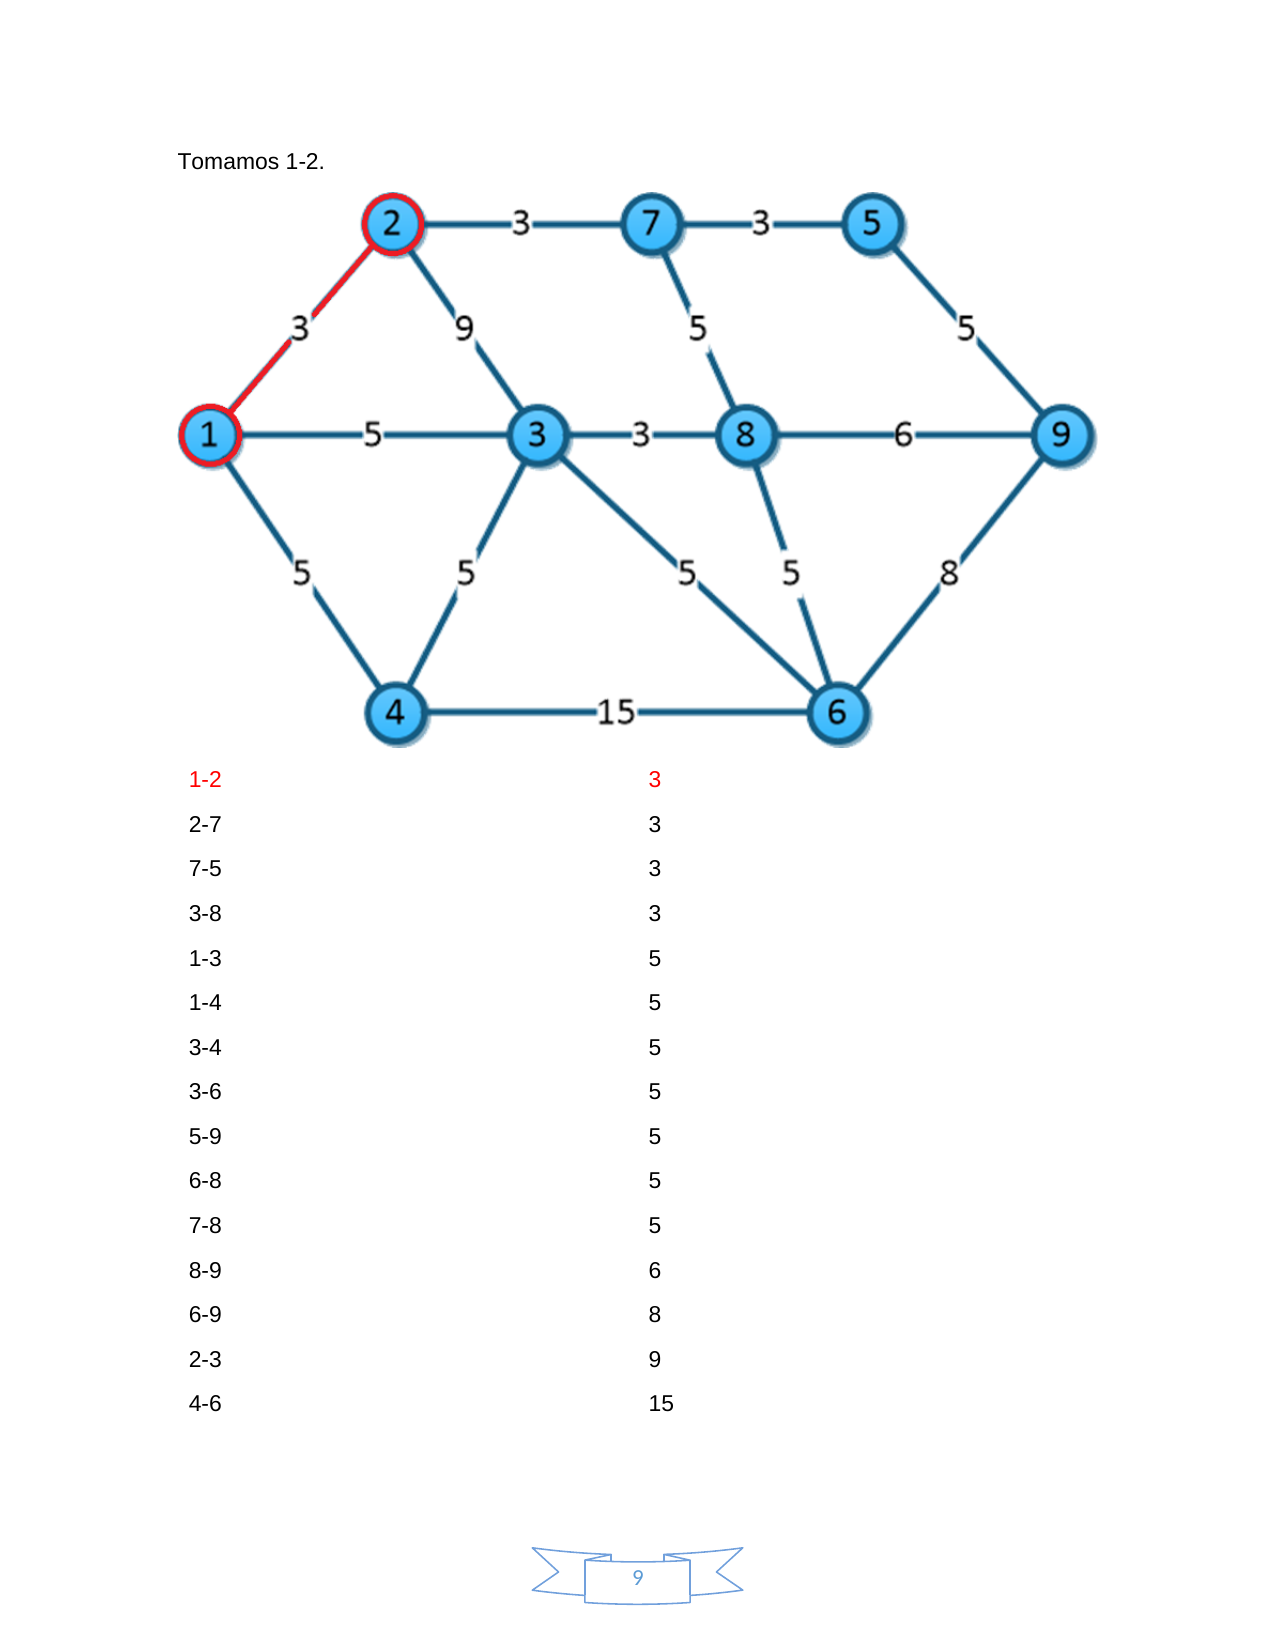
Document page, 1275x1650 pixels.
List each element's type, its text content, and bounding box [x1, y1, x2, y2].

table_cell 5 [637, 1078, 1097, 1123]
table_cell 5 [637, 1123, 1097, 1167]
table_cell 3-8 [177, 900, 637, 944]
table_cell 1-4 [177, 989, 637, 1034]
table_cell 5 [637, 945, 1097, 989]
table_cell 2-7 [177, 811, 637, 855]
table_cell 9 [637, 1346, 1097, 1390]
table_cell 3-4 [177, 1034, 637, 1078]
table_cell 4-6 [177, 1390, 637, 1435]
table_cell 5 [637, 1168, 1097, 1212]
table_cell 5 [637, 1212, 1097, 1257]
table_header 3 [637, 766, 1097, 811]
table_cell 2-3 [177, 1346, 637, 1390]
table_cell 8 [637, 1301, 1097, 1346]
table_cell 7-8 [177, 1212, 637, 1257]
table_cell 5 [637, 989, 1097, 1034]
table_cell 3-6 [177, 1078, 637, 1123]
text Tomamos 1-2. [177, 148, 1098, 174]
table_cell 3 [637, 855, 1097, 900]
table_cell 15 [637, 1390, 1097, 1435]
table_cell 6-8 [177, 1168, 637, 1212]
table_header 1-2 [177, 766, 637, 811]
table_cell 8-9 [177, 1257, 637, 1301]
table_cell 1-3 [177, 945, 637, 989]
table_cell 6-9 [177, 1301, 637, 1346]
table_cell 5-9 [177, 1123, 637, 1167]
picture [177, 192, 1098, 748]
table_cell 5 [637, 1034, 1097, 1078]
table_cell 7-5 [177, 855, 637, 900]
table_cell 3 [637, 811, 1097, 855]
table_cell 6 [637, 1257, 1097, 1301]
table_cell 3 [637, 900, 1097, 944]
